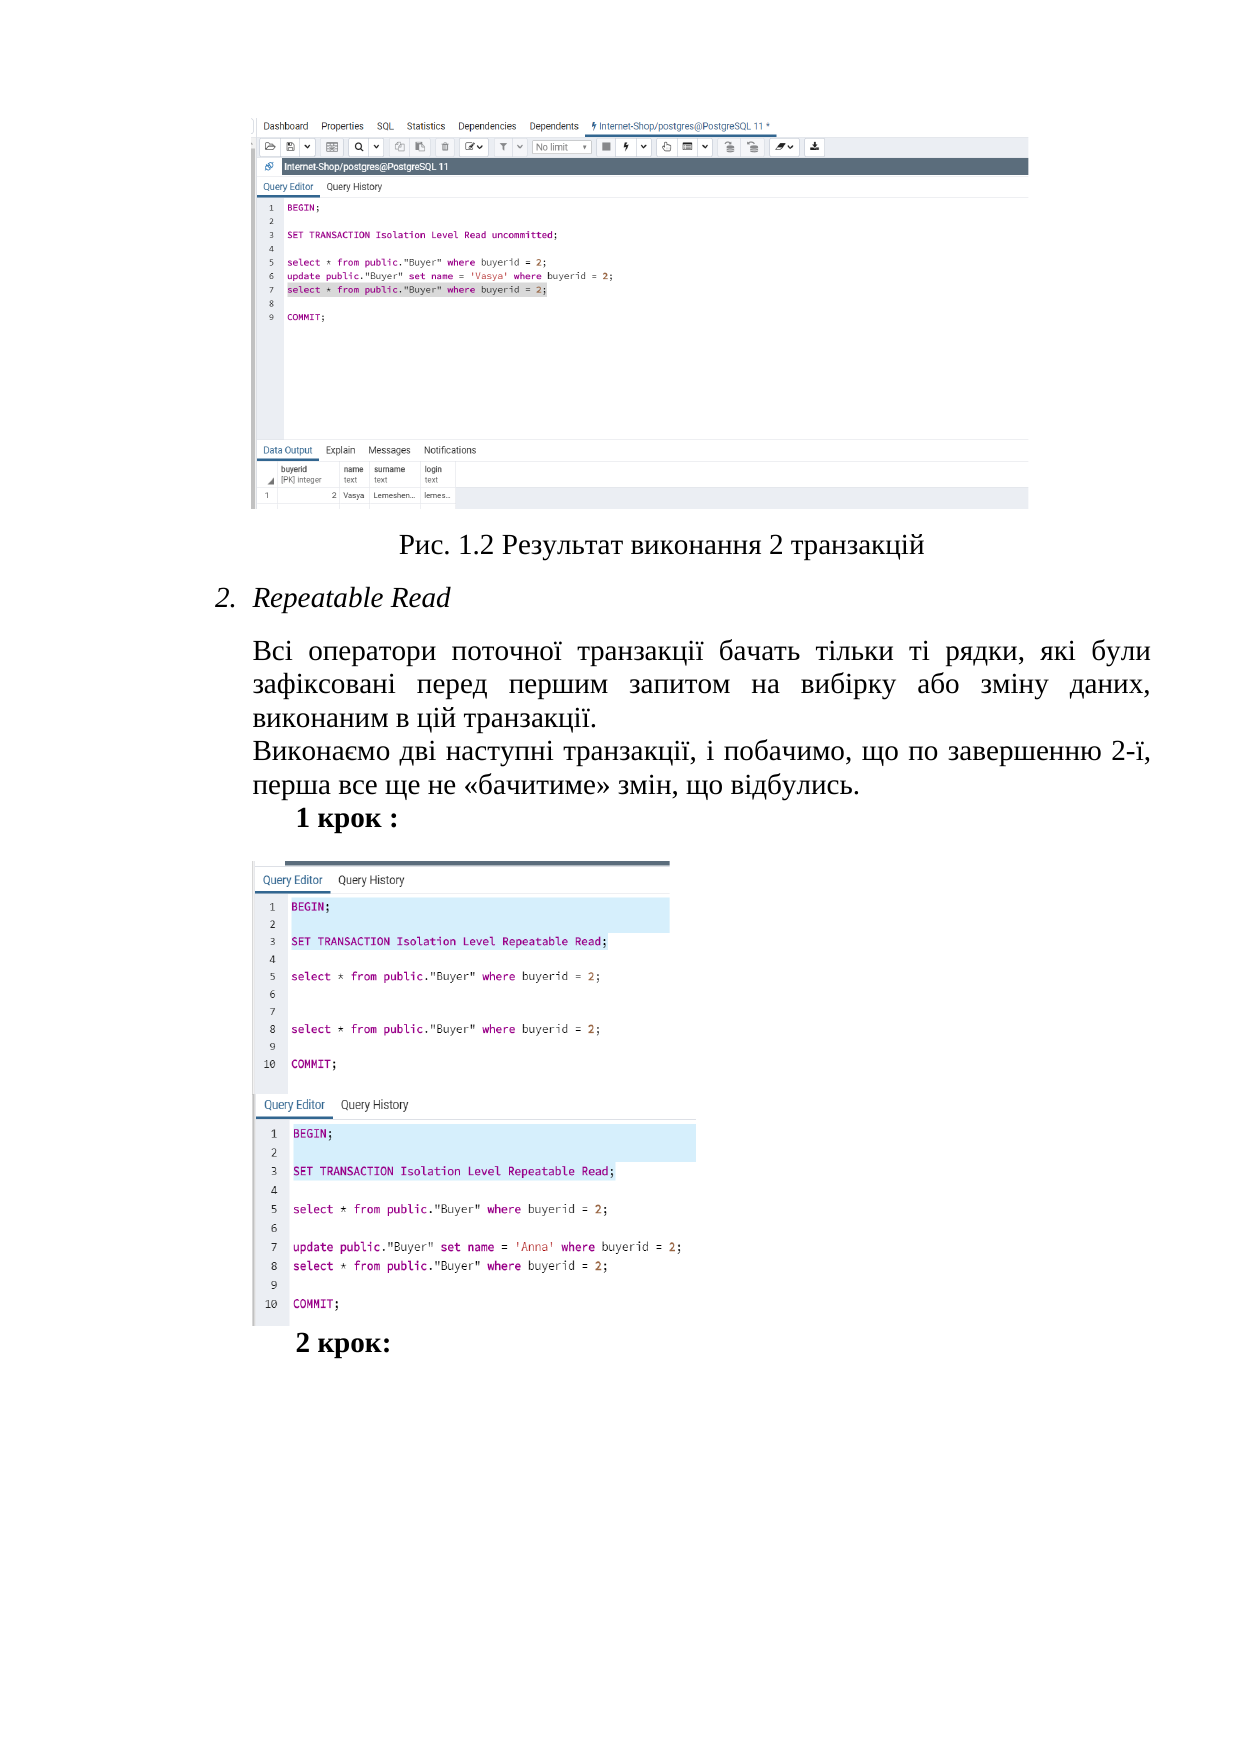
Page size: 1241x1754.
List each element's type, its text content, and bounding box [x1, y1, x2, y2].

text 1 крок : [252, 800, 1152, 834]
text Виконаємо дві наступні транзакції, і побачимо, що по завершенню 2-ї, перша все ще не «бачитиме» змін, що відбулись. [252, 733, 1152, 800]
text Всі оператори поточної транзакції бачать тільки ті рядки, які були зафіксовані перед першим запитом на вибірку або зміну даних, виконаним в цій транзакції. [252, 633, 1152, 733]
list Repeatable Read [215, 580, 1152, 613]
picture [252, 861, 696, 1326]
text Рис. 1.2 Результат виконання 2 транзакцій [325, 527, 1152, 561]
text 2 крок: [252, 1326, 1152, 1359]
picture [251, 118, 1029, 509]
